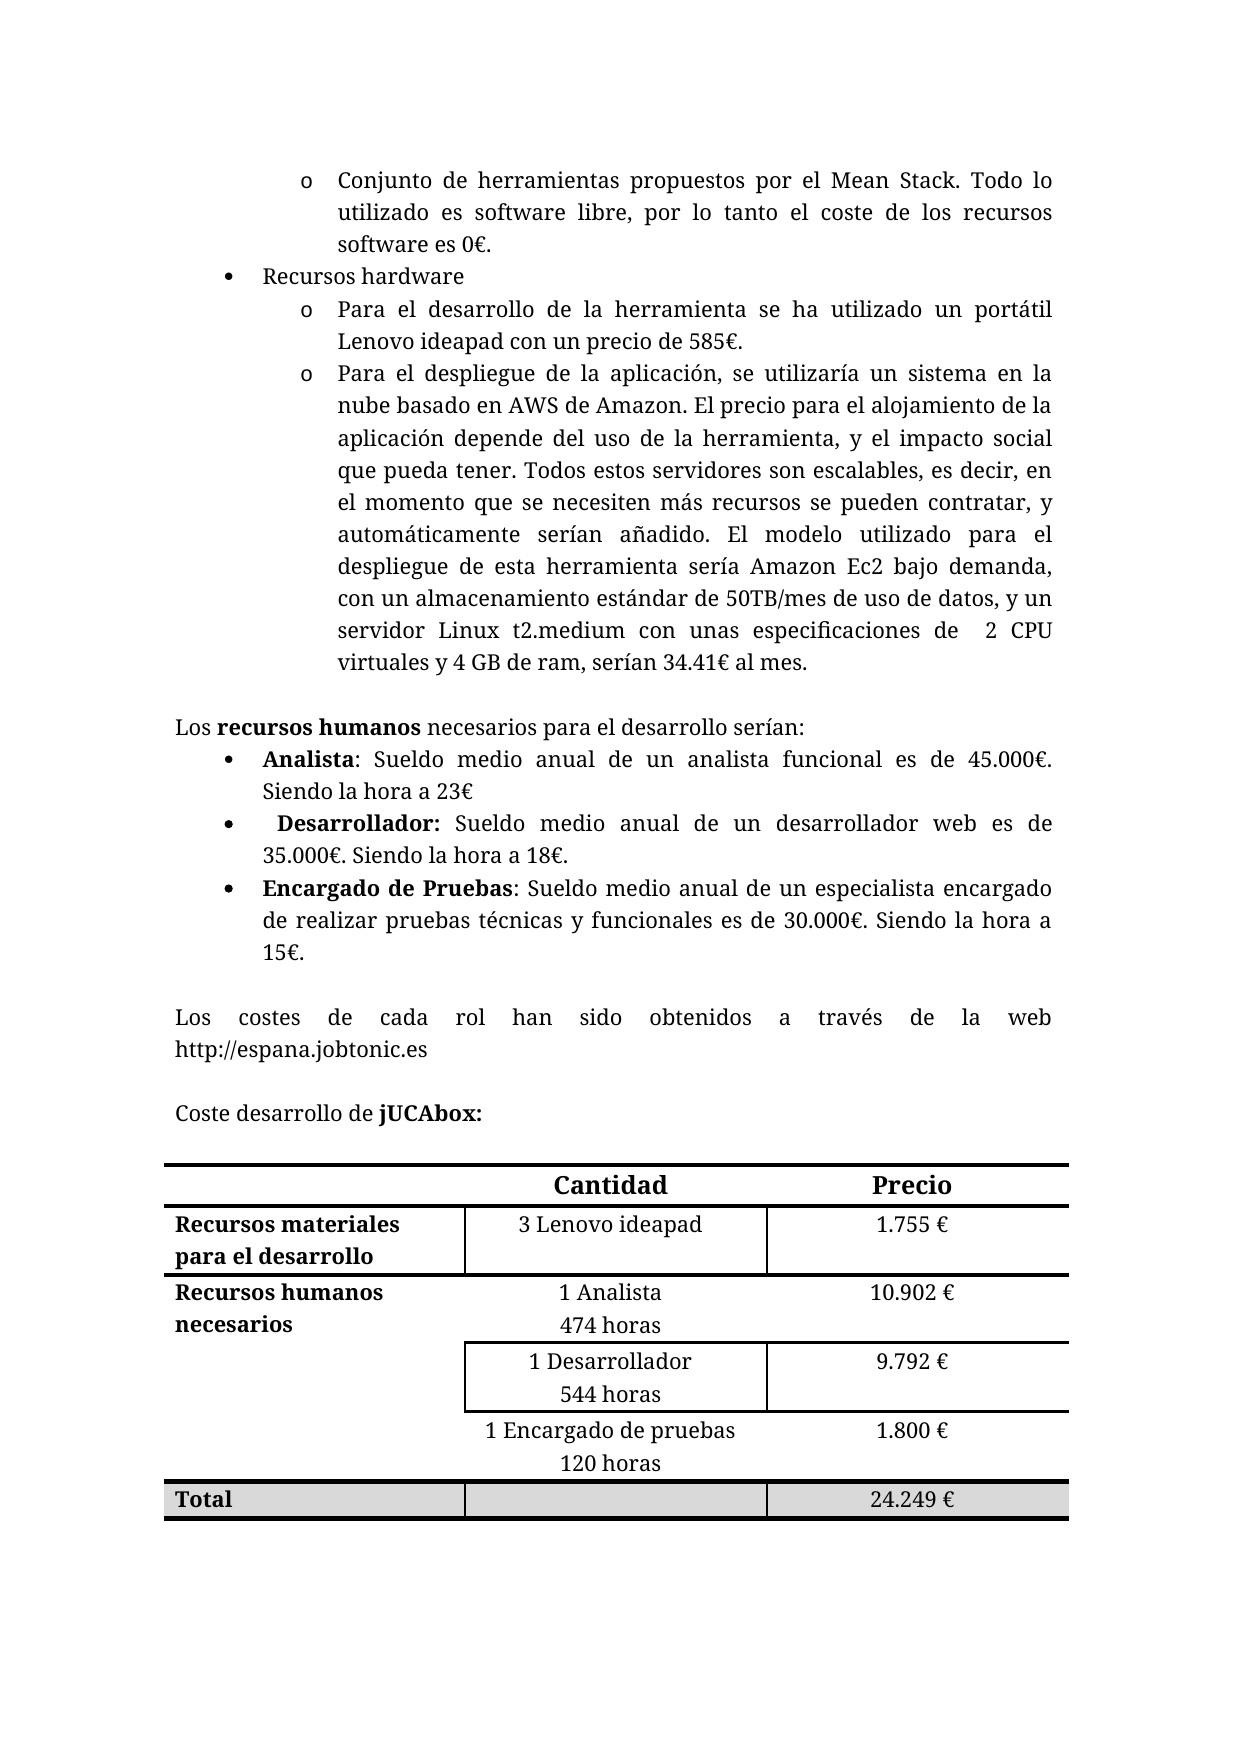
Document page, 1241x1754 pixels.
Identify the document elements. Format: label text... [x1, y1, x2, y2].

table_cell 1.800 € [767, 1413, 1069, 1479]
table_cell 1 Analista 474 horas [465, 1277, 767, 1341]
list Analista: Sueldo medio anual de un analista funcional es de 45.000€. Siendo la hora a 23€ [225, 744, 1053, 806]
table_header Precio [767, 1167, 1069, 1204]
table_cell Total [164, 1484, 464, 1516]
table_cell 1 Encargado de pruebas 120 horas [465, 1413, 767, 1479]
table_cell Recursos humanos necesarios [164, 1277, 465, 1479]
text Coste desarrollo de jUCAbox: [175, 1098, 1053, 1128]
table_cell 1 Desarrollador 544 horas [466, 1344, 766, 1410]
table_header Cantidad [465, 1167, 767, 1204]
text Los recursos humanos necesarios para el desarrollo serían: [175, 712, 1053, 741]
table_cell 9.792 € [768, 1344, 1069, 1410]
list Recursos hardware [225, 261, 1053, 291]
table_cell [466, 1484, 766, 1516]
list Para el desarrollo de la herramienta se ha utilizado un portátil Lenovo ideapad con un precio de 585€. [300, 293, 1053, 356]
list Desarrollador: Sueldo medio anual de un desarrollador web es de 35.000€. Siendo la hora a 18€. [225, 808, 1053, 870]
list Conjunto de herramientas propuestos por el Mean Stack. Todo lo utilizado es software libre, por lo tanto el coste de los recursos software es 0€. [300, 164, 1053, 259]
table_header [164, 1167, 465, 1204]
list Encargado de Pruebas: Sueldo medio anual de un especialista encargado de realizar pruebas técnicas y funcionales es de 30.000€. Siendo la hora a 15€. [225, 873, 1053, 967]
table_cell Recursos materiales para el desarrollo [164, 1208, 464, 1272]
table_cell 10.902 € [767, 1277, 1069, 1341]
table_cell 24.249 € [768, 1484, 1069, 1516]
text Los costes de cada rol han sido obtenidos a través de la web http://espana.jobtonic.es [175, 1001, 1053, 1063]
list Para el despliegue de la aplicación, se utilizaría un sistema en la nube basado en AWS de Amazon. El precio para el alojamiento de la aplicación depende del uso de la herramienta, y el impacto social que pueda tener. Todos estos servidores son escalables, es decir, en el momento que se necesiten más recursos se pueden contratar, y automáticamente serían añadido. El modelo utilizado para el despliegue de esta herramienta sería Amazon Ec2 bajo demanda, con un almacenamiento estándar de 50TB/mes de uso de datos, y un servidor Linux t2.medium con unas especificaciones de 2 CPU virtuales y 4 GB de ram, serían 34.41€ al mes. [300, 358, 1053, 677]
table_cell 3 Lenovo ideapad [466, 1208, 766, 1272]
table_cell 1.755 € [768, 1208, 1069, 1272]
